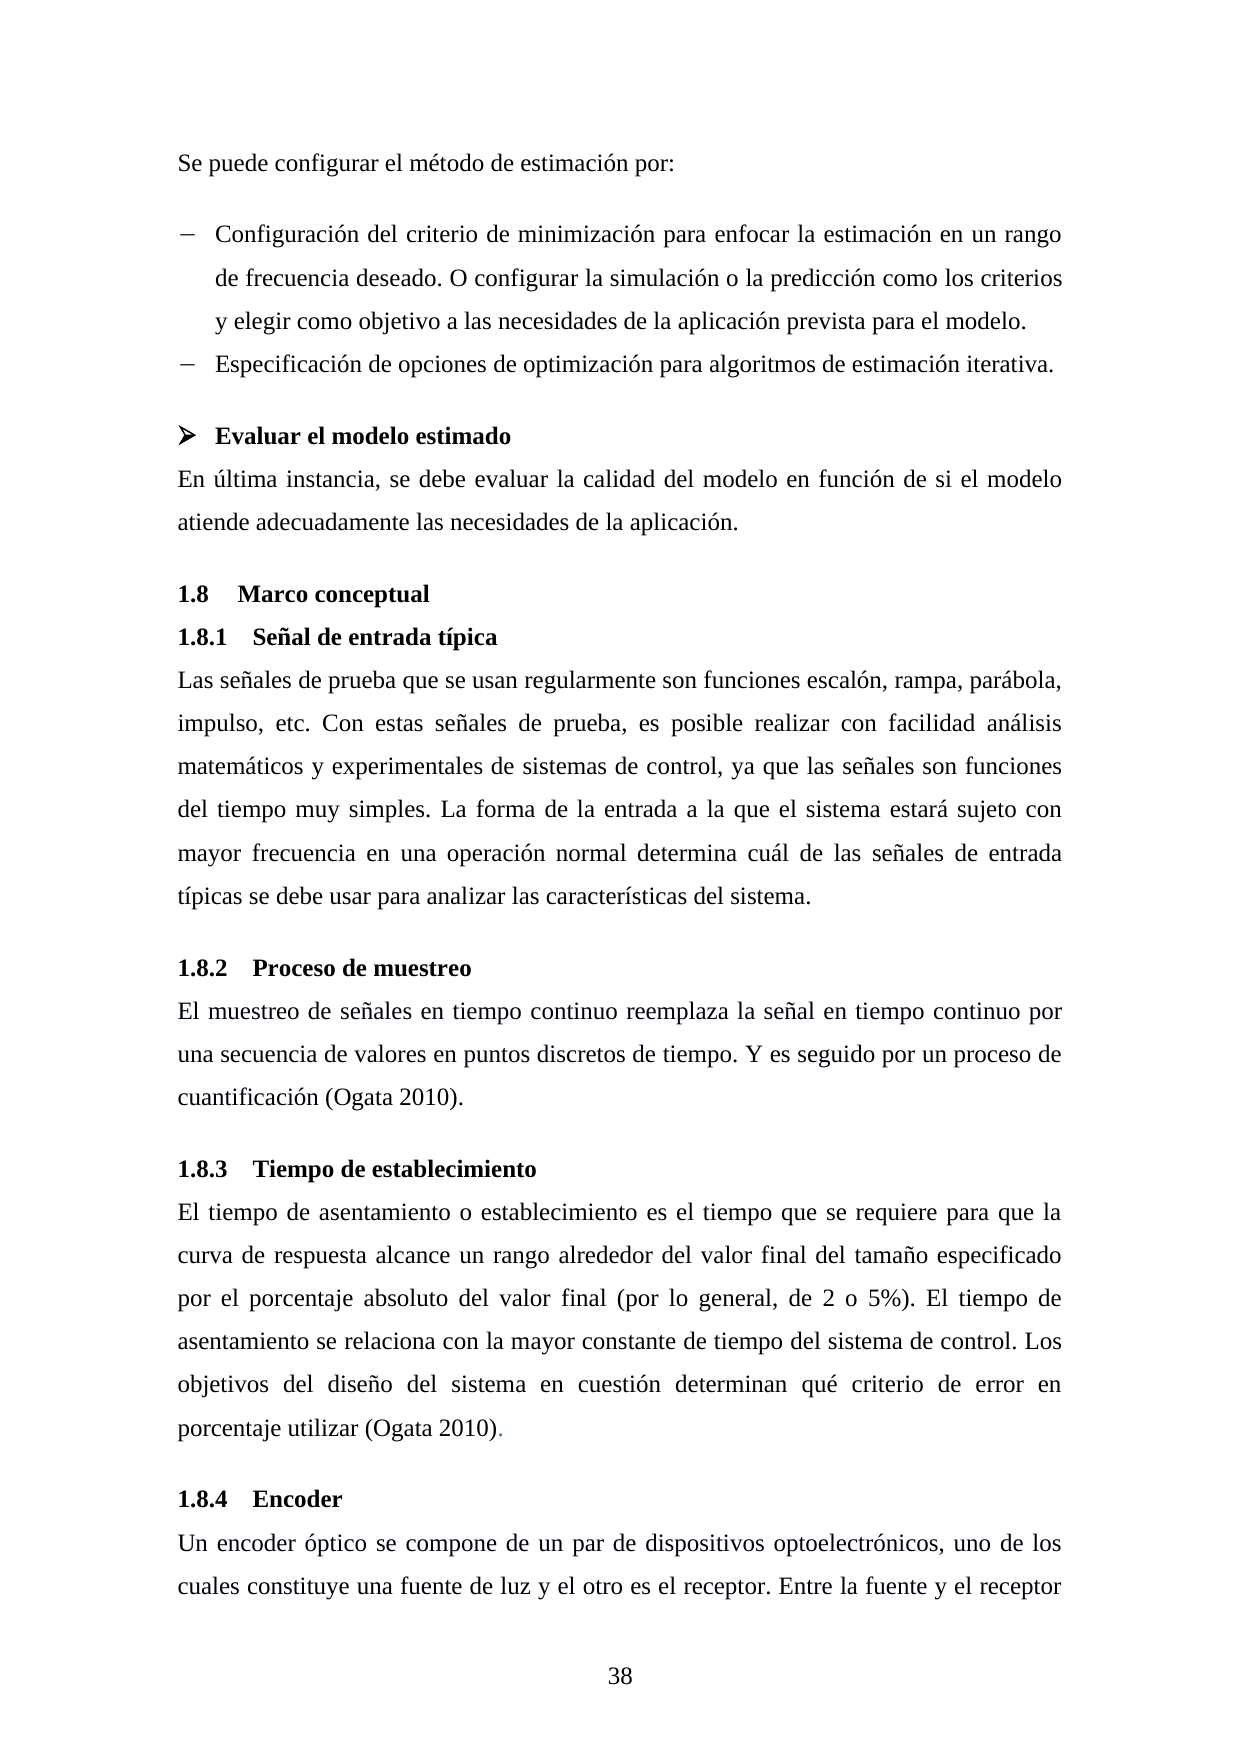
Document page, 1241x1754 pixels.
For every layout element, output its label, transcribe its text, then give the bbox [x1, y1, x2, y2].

subtitle Marco conceptual [177, 579, 1063, 608]
subtitle Encoder [177, 1484, 1063, 1513]
subtitle Señal de entrada típica [177, 622, 1063, 651]
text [177, 1528, 1063, 1599]
list Evaluar el modelo estimado [177, 421, 1063, 449]
text El muestreo de señales en tiempo continuo reemplaza la señal en tiempo continuo por una secuencia de valores en puntos discretos de tiempo. Y es seguido por un proceso de cuantificación (Ogata 2010). [177, 996, 1063, 1111]
subtitle Proceso de muestreo [177, 953, 1063, 981]
list Configuración del criterio de minimización para enfocar la estimación en un rango de frecuencia deseado. O configurar la simulación o la predicción como los criterios y elegir como objetivo a las necesidades de la aplicación prevista para el modelo. [177, 219, 1063, 334]
text Las señales de prueba que se usan regularmente son funciones escalón, rampa, parábola, impulso, etc. Con estas señales de prueba, es posible realizar con facilidad análisis matemáticos y experimentales de sistemas de control, ya que las señales son funciones del tiempo muy simples. La forma de la entrada a la que el sistema estará sujeto con mayor frecuencia en una operación normal determina cuál de las señales de entrada típicas se debe usar para analizar las características del sistema. [177, 665, 1063, 909]
list Especificación de opciones de optimización para algoritmos de estimación iterativa. [177, 349, 1063, 378]
text Se puede configurar el método de estimación por: [177, 148, 1063, 176]
subtitle Tiempo de establecimiento [177, 1154, 1063, 1183]
subtitle El tiempo de asentamiento o establecimiento es el tiempo que se requiere para que la curva de respuesta alcance un rango alrededor del valor final del tamaño especificado por el porcentaje absoluto del valor final (por lo general, de 2 o 5%). El tiempo de asentamiento se relaciona con la mayor constante de tiempo del sistema de control. Los objetivos del diseño del sistema en cuestión determinan qué criterio de error en porcentaje utilizar (Ogata 2010). [177, 1197, 1063, 1441]
text En última instancia, se debe evaluar la calidad del modelo en función de si el modelo atiende adecuadamente las necesidades de la aplicación. [177, 464, 1063, 536]
